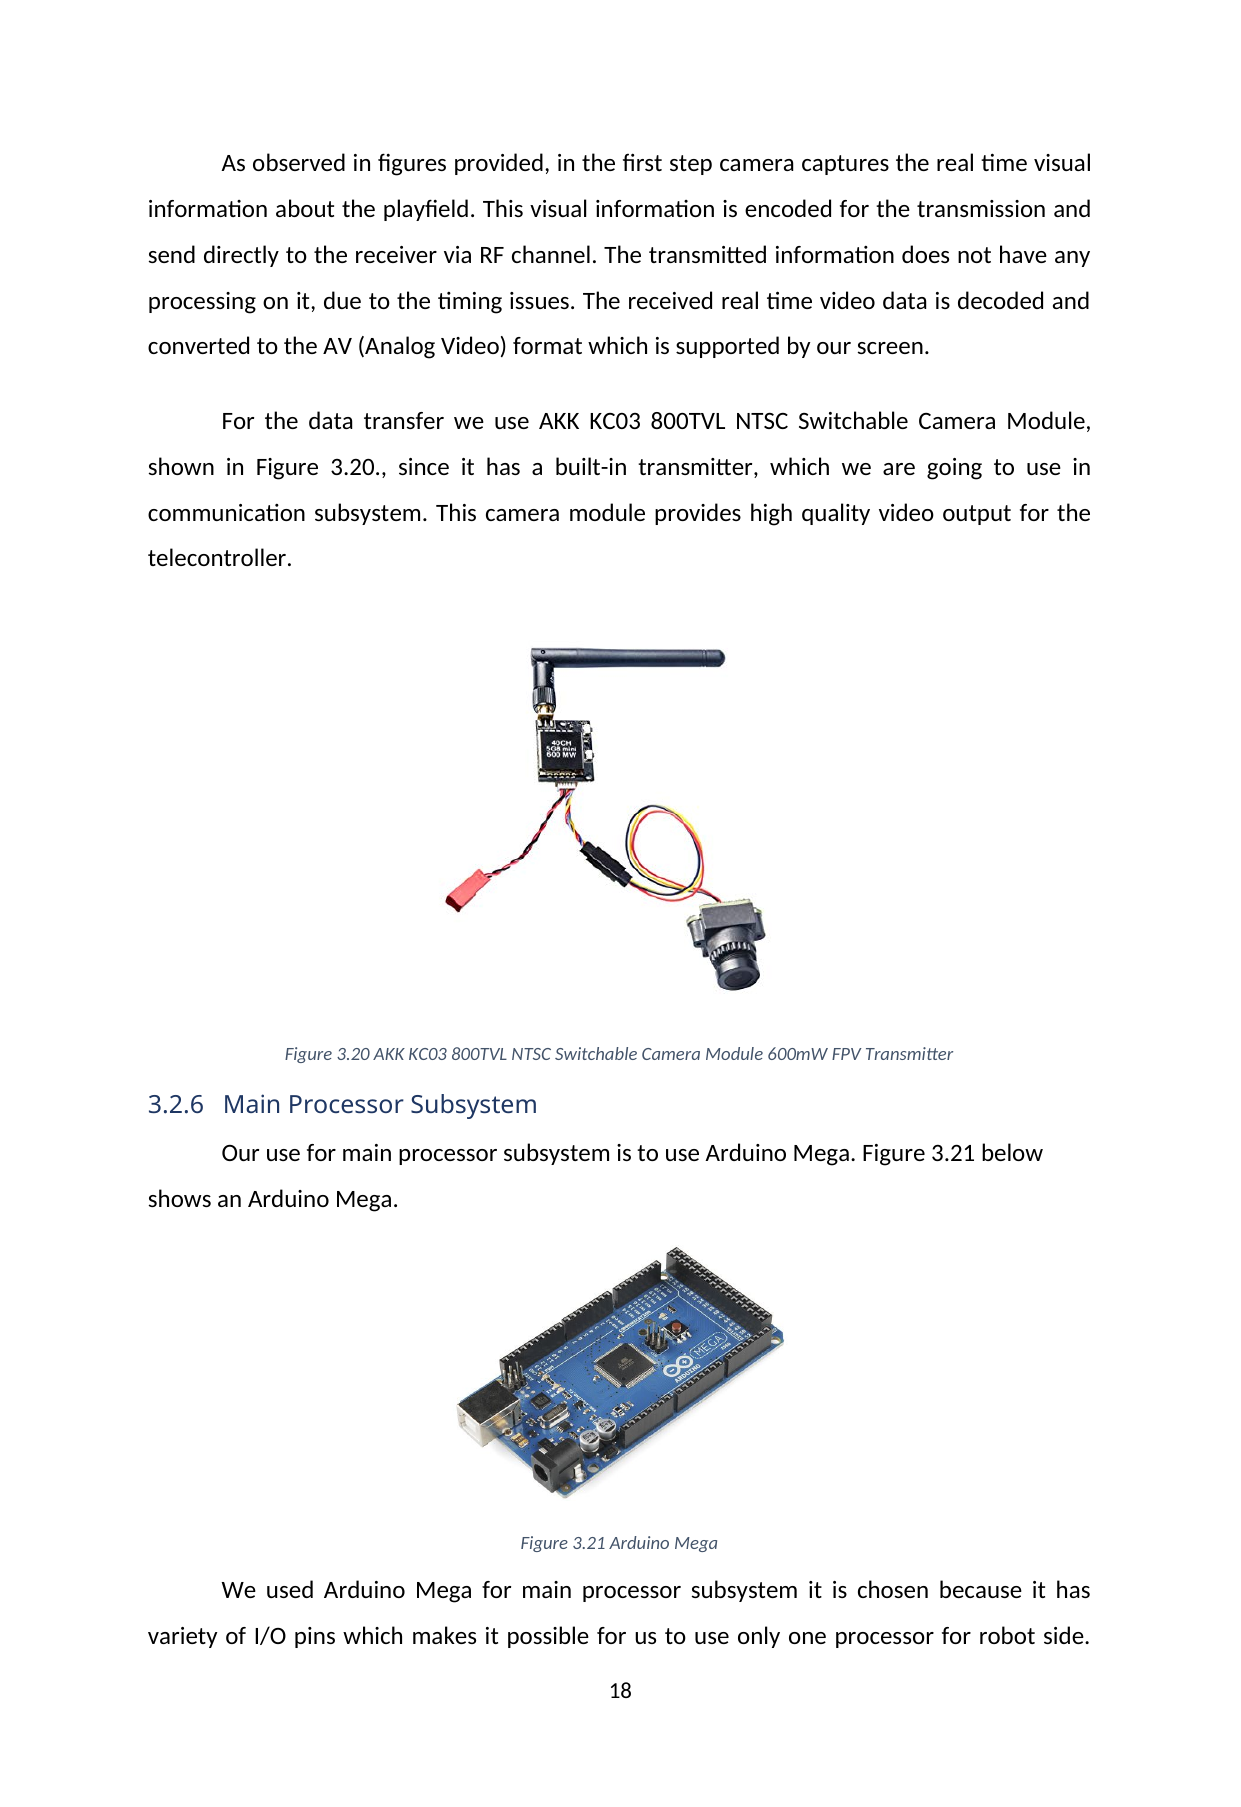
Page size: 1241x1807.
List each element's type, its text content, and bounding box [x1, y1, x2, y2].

picture [410, 605, 830, 1024]
text Figure 3.21 Arduino Mega [148, 1531, 1093, 1554]
text Figure 3.20 AKK KC03 800TVL NTSC Switchable Camera Module 600mW FPV Transmitter [148, 1043, 1093, 1066]
text For the data transfer we use AKK KC03 800TVL NTSC Switchable Camera Module, shown in Figure 3.20., since it has a built-in transmitter, which we are going to use in communication subsystem. This camera module provides high quality video output for the telecontroller. [148, 405, 1093, 573]
subtitle Main Processor Subsystem [148, 1086, 1093, 1120]
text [148, 1575, 1093, 1651]
text Our use for main processor subsystem is to use Arduino Mega. Figure 3.21 below shows an Arduino Mega. [148, 1137, 1093, 1214]
text As observed in figures provided, in the first step camera captures the real time visual information about the playfield. This visual information is encoded for the transmission and send directly to the receiver via RF channel. The transmitted information does not have any processing on it, due to the timing issues. The received real time video data is decoded and converted to the AV (Analog Video) format which is supported by our screen. [148, 148, 1093, 361]
picture [452, 1245, 788, 1501]
